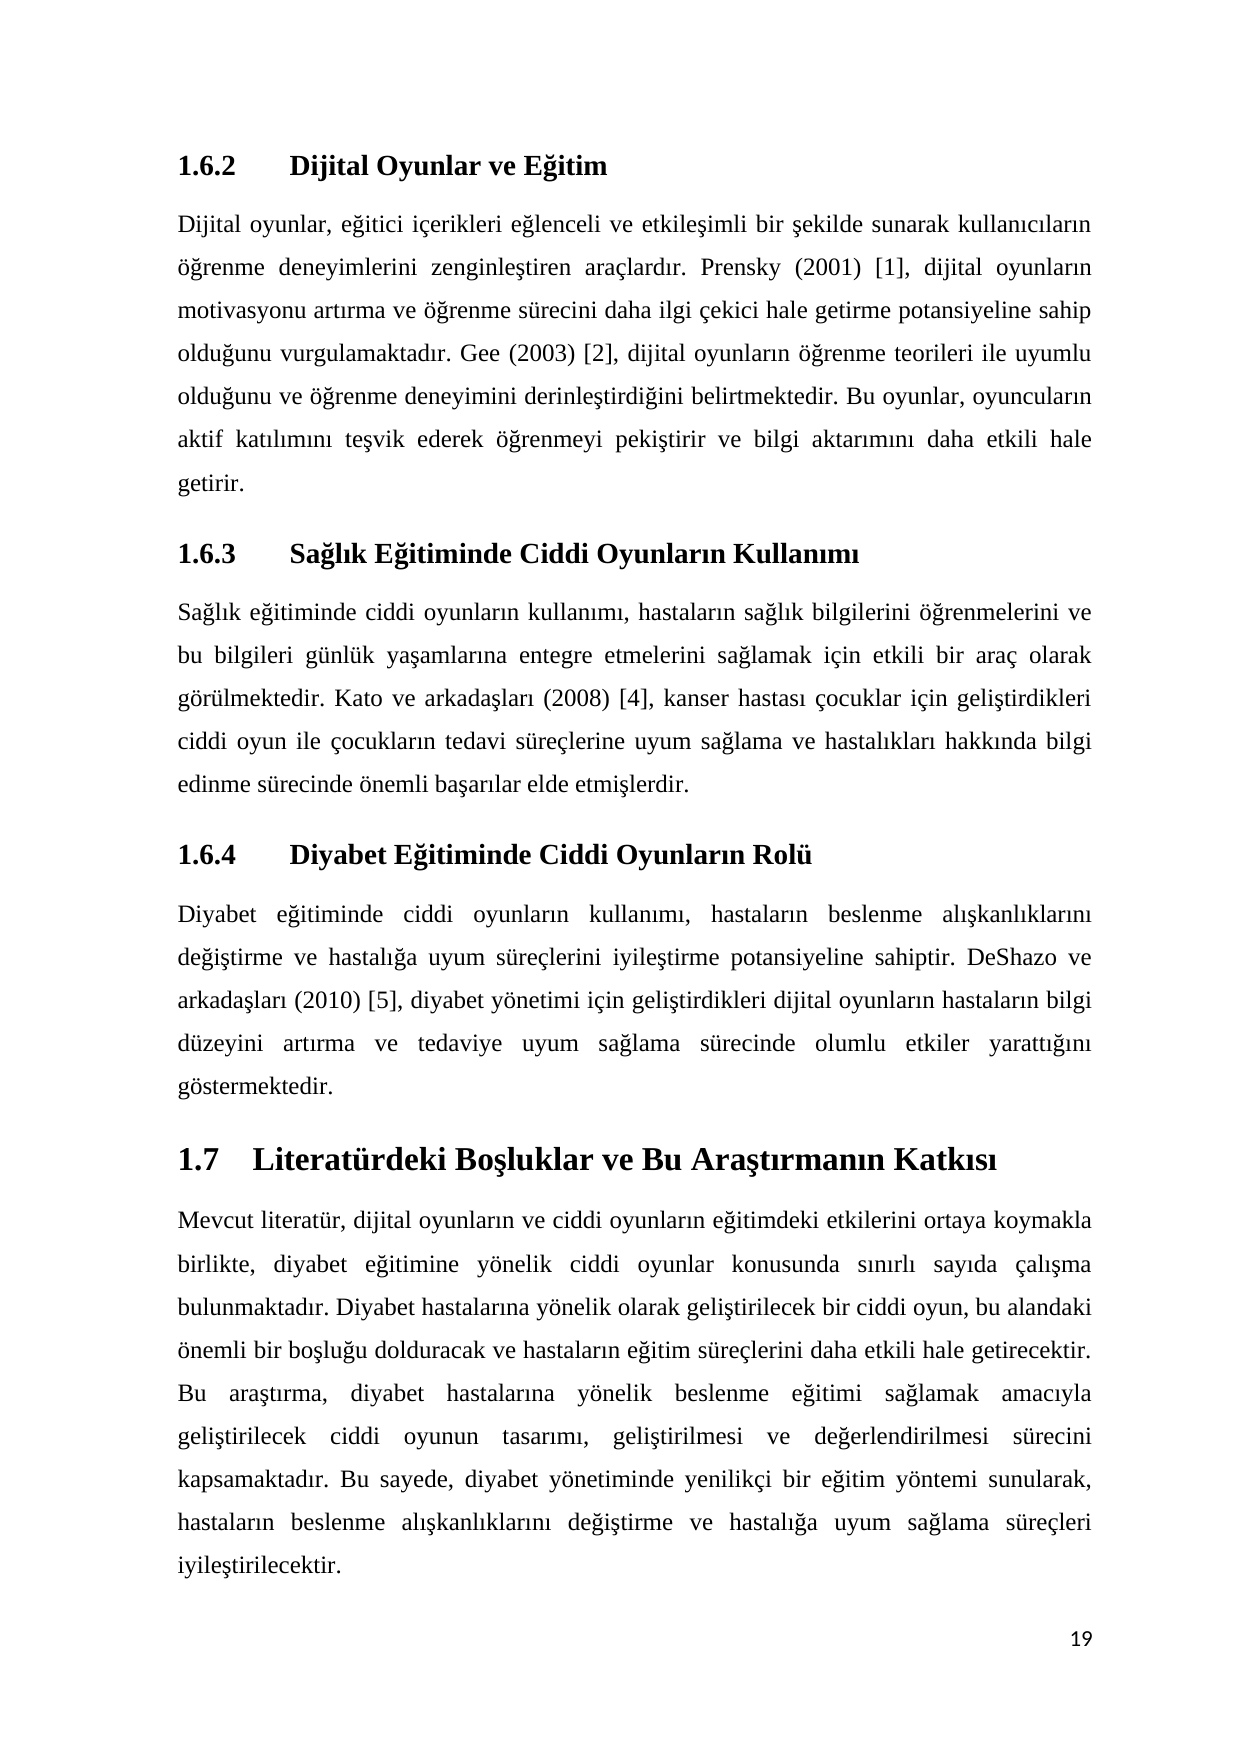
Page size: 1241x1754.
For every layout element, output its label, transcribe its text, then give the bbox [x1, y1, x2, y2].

text Dijital oyunlar, eğitici içerikleri eğlenceli ve etkileşimli bir şekilde sunarak kullanıcıların öğrenme deneyimlerini zenginleştiren araçlardır. Prensky (2001) [1], dijital oyunların motivasyonu artırma ve öğrenme sürecini daha ilgi çekici hale getirme potansiyeline sahip olduğunu vurgulamaktadır. Gee (2003) [2], dijital oyunların öğrenme teorileri ile uyumlu olduğunu ve öğrenme deneyimini derinleştirdiğini belirtmektedir. Bu oyunlar, oyuncuların aktif katılımını teşvik ederek öğrenmeyi pekiştirir ve bilgi aktarımını daha etkili hale getirir. [177, 209, 1092, 496]
subtitle Dijital Oyunlar ve Eğitim [177, 148, 1092, 181]
subtitle Sağlık Eğitiminde Ciddi Oyunların Kullanımı [177, 536, 1092, 569]
subtitle Diyabet Eğitiminde Ciddi Oyunların Rolü [177, 837, 1092, 871]
subtitle Literatürdeki Boşluklar ve Bu Araştırmanın Katkısı [177, 1139, 1092, 1178]
text Mevcut literatür, dijital oyunların ve ciddi oyunların eğitimdeki etkilerini ortaya koymakla birlikte, diyabet eğitimine yönelik ciddi oyunlar konusunda sınırlı sayıda çalışma bulunmaktadır. Diyabet hastalarına yönelik olarak geliştirilecek bir ciddi oyun, bu alandaki önemli bir boşluğu dolduracak ve hastaların eğitim süreçlerini daha etkili hale getirecektir. Bu araştırma, diyabet hastalarına yönelik beslenme eğitimi sağlamak amacıyla geliştirilecek ciddi oyunun tasarımı, geliştirilmesi ve değerlendirilmesi sürecini kapsamaktadır. Bu sayede, diyabet yönetiminde yenilikçi bir eğitim yöntemi sunularak, hastaların beslenme alışkanlıklarını değiştirme ve hastalığa uyum sağlama süreçleri iyileştirilecektir. [177, 1206, 1092, 1579]
text Diyabet eğitiminde ciddi oyunların kullanımı, hastaların beslenme alışkanlıklarını değiştirme ve hastalığa uyum süreçlerini iyileştirme potansiyeline sahiptir. DeShazo ve arkadaşları (2010) [5], diyabet yönetimi için geliştirdikleri dijital oyunların hastaların bilgi düzeyini artırma ve tedaviye uyum sağlama sürecinde olumlu etkiler yarattığını göstermektedir. [177, 899, 1092, 1100]
text Sağlık eğitiminde ciddi oyunların kullanımı, hastaların sağlık bilgilerini öğrenmelerini ve bu bilgileri günlük yaşamlarına entegre etmelerini sağlamak için etkili bir araç olarak görülmektedir. Kato ve arkadaşları (2008) [4], kanser hastası çocuklar için geliştirdikleri ciddi oyun ile çocukların tedavi süreçlerine uyum sağlama ve hastalıkları hakkında bilgi edinme sürecinde önemli başarılar elde etmişlerdir. [177, 597, 1092, 798]
